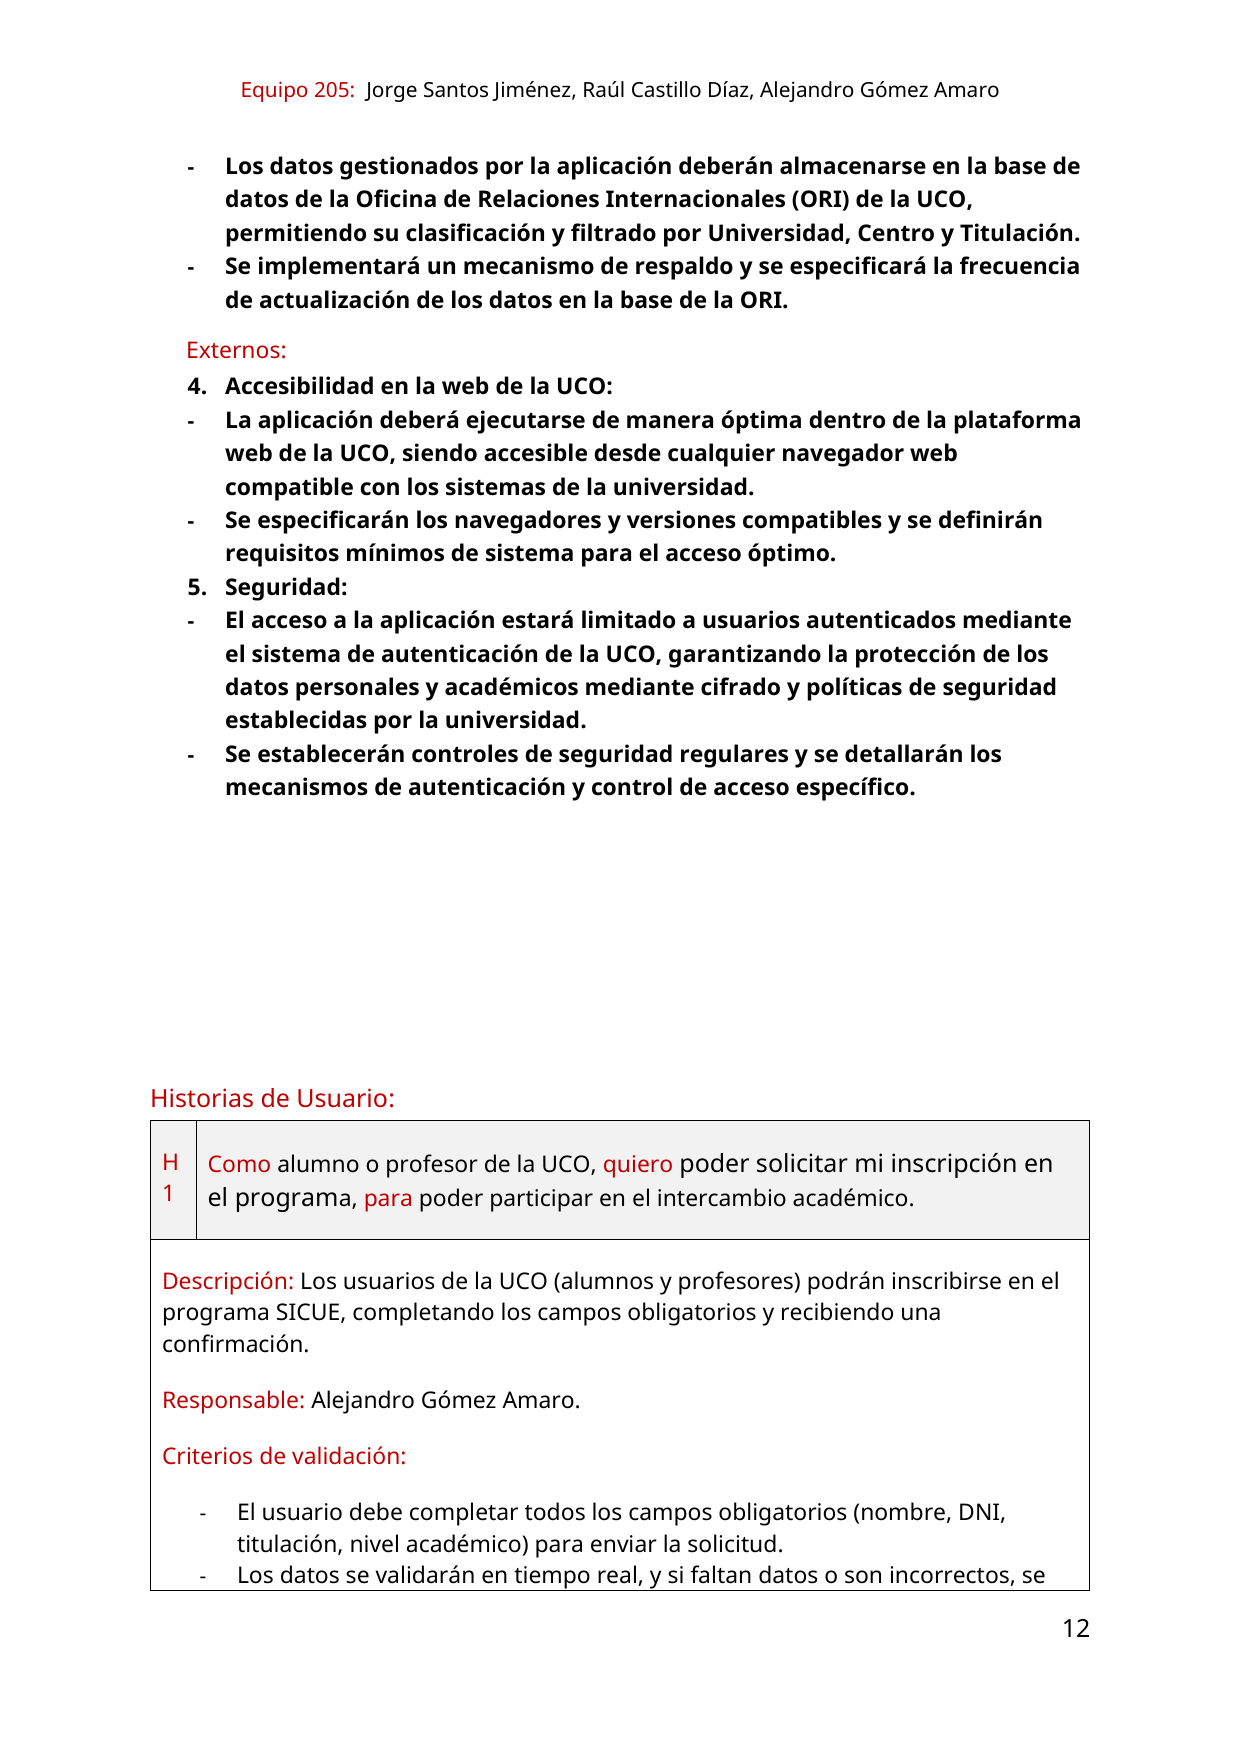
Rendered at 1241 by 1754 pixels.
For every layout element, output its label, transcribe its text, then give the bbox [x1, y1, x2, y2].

list Los datos gestionados por la aplicación deberán almacenarse en la base de datos de la Oficina de Relaciones Internacionales (ORI) de la UCO, permitiendo su clasificación y filtrado por Universidad, Centro y Titulación. [187, 150, 1090, 248]
list Se especificarán los navegadores y versiones compatibles y se definirán requisitos mínimos de sistema para el acceso óptimo. [187, 504, 1090, 568]
subtitle Externos: [150, 334, 1090, 365]
table_header Como alumno o profesor de la UCO, quiero poder solicitar mi inscripción en el programa, para poder participar en el intercambio académico. [197, 1121, 1089, 1239]
list La aplicación deberá ejecutarse de manera óptima dentro de la plataforma web de la UCO, siendo accesible desde cualquier navegador web compatible con los sistemas de la universidad. [187, 403, 1090, 502]
list Accesibilidad en la web de la UCO: [187, 370, 1090, 401]
subtitle Historias de Usuario: [150, 1080, 1090, 1114]
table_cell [151, 1240, 1089, 1590]
list Se establecerán controles de seguridad regulares y se detallarán los mecanismos de autenticación y control de acceso específico. [187, 738, 1090, 803]
table_header H1 [151, 1121, 196, 1239]
list El acceso a la aplicación estará limitado a usuarios autenticados mediante el sistema de autenticación de la UCO, garantizando la protección de los datos personales y académicos mediante cifrado y políticas de seguridad establecidas por la universidad. [187, 604, 1090, 736]
list Seguridad: [187, 571, 1090, 602]
list Se implementará un mecanismo de respaldo y se especificará la frecuencia de actualización de los datos en la base de la ORI. [187, 250, 1090, 315]
